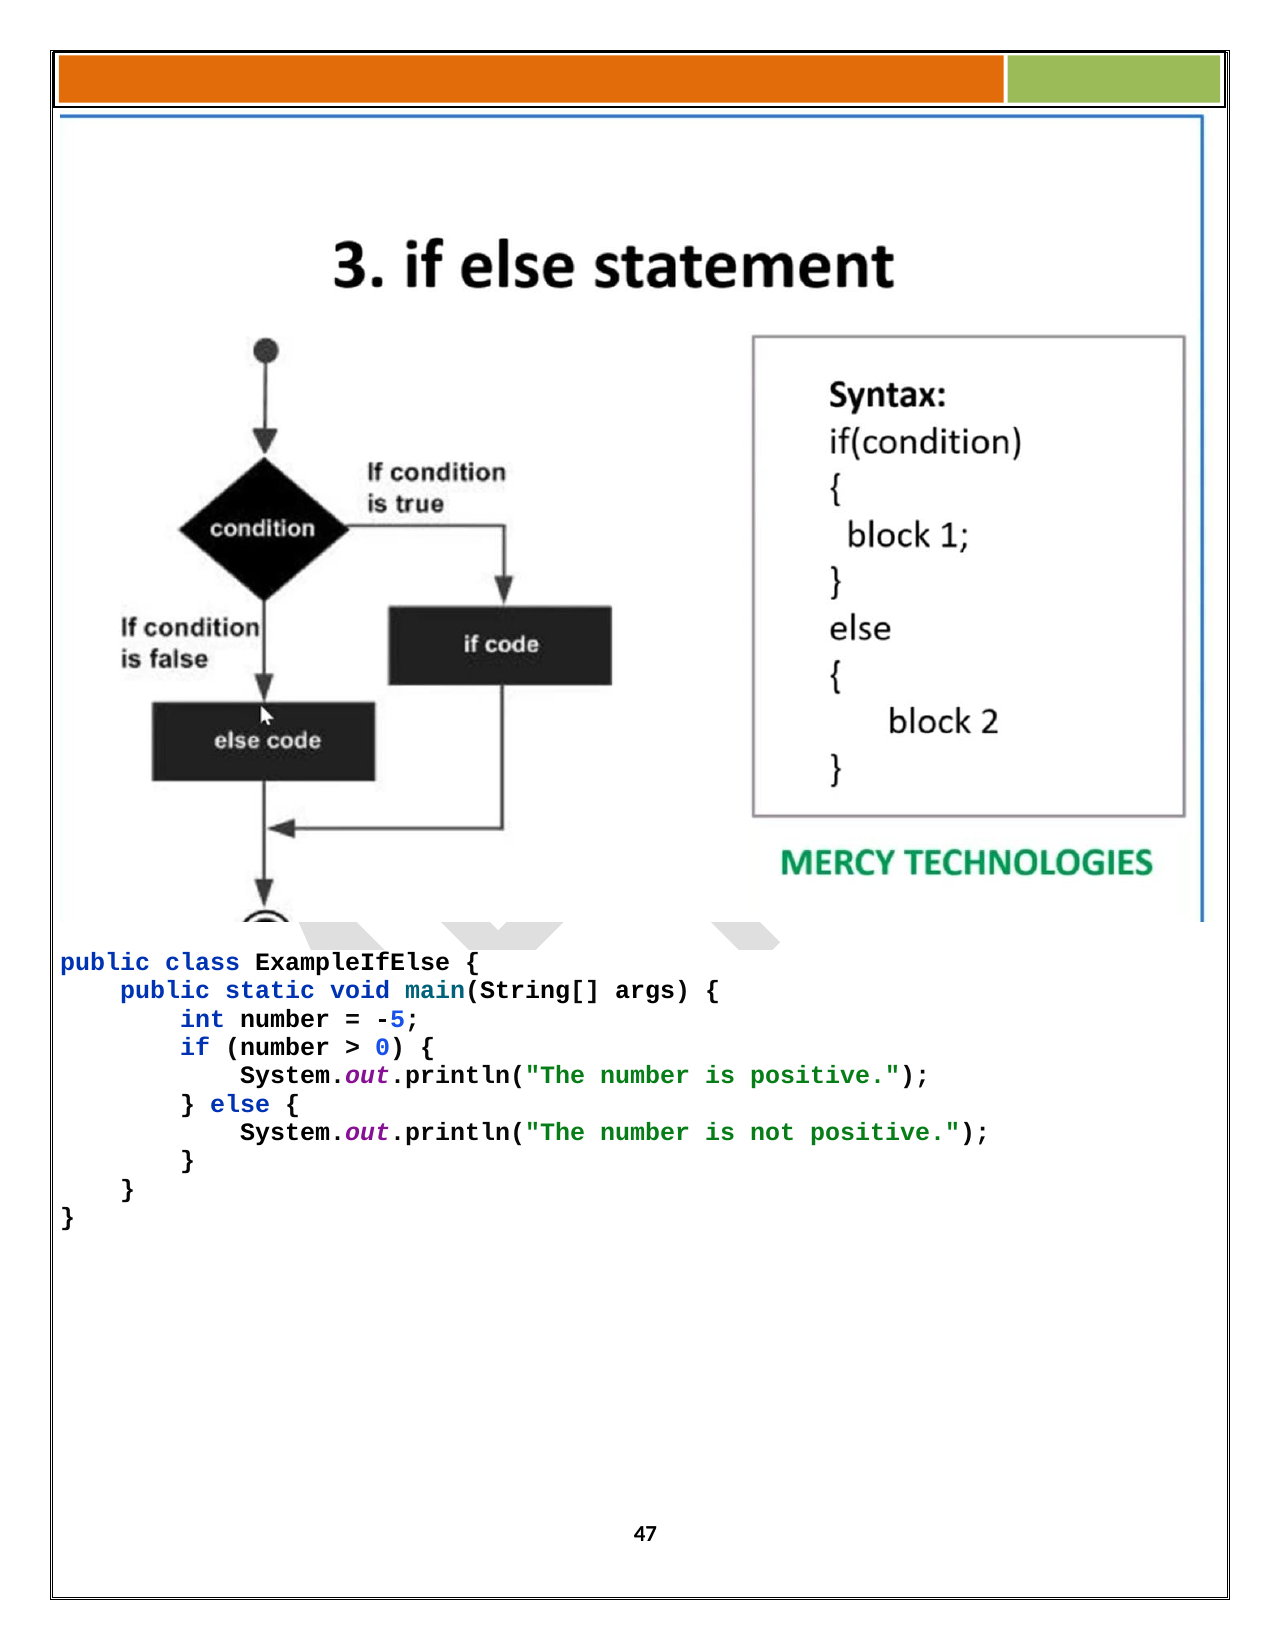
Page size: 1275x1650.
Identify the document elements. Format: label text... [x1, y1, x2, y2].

text public class ExampleIfElse { public static void main(String[] args) { int number = -5; if (number > 0) { System.out.println("The number is positive."); } else { System.out.println("The number is not positive."); } } } [60, 950, 1227, 1233]
picture [60, 110, 1213, 922]
